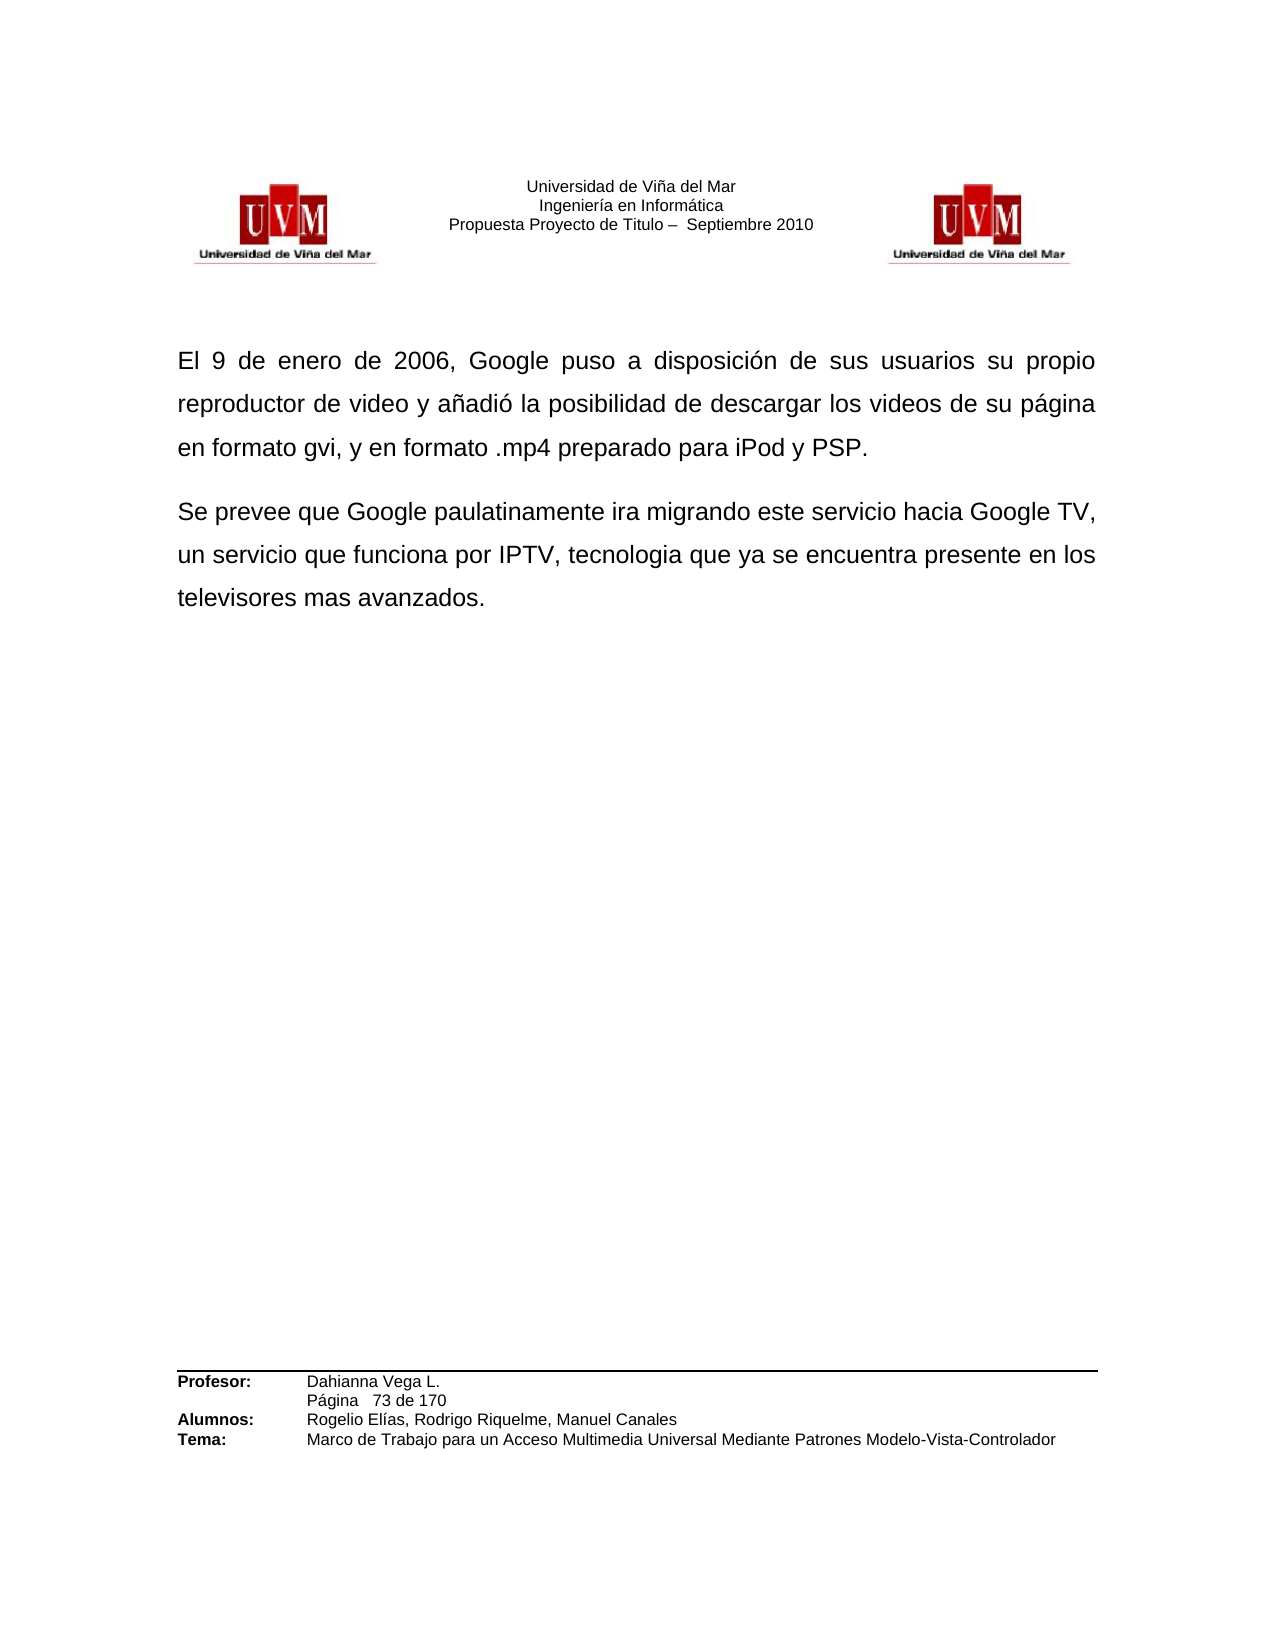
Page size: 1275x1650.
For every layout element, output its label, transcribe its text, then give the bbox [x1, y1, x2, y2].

text El 9 de enero de 2006, Google puso a disposición de sus usuarios su propio reproductor de video y añadió la posibilidad de descargar los videos de su página en formato gvi, y en formato .mp4 preparado para iPod y PSP. [177, 346, 1098, 461]
picture [871, 176, 1084, 267]
text Se prevee que Google paulatinamente ira migrando este servicio hacia Google TV, un servicio que funciona por IPTV, tecnologia que ya se encuentra presente en los televisores mas avanzados. [177, 497, 1098, 612]
picture [177, 176, 390, 267]
